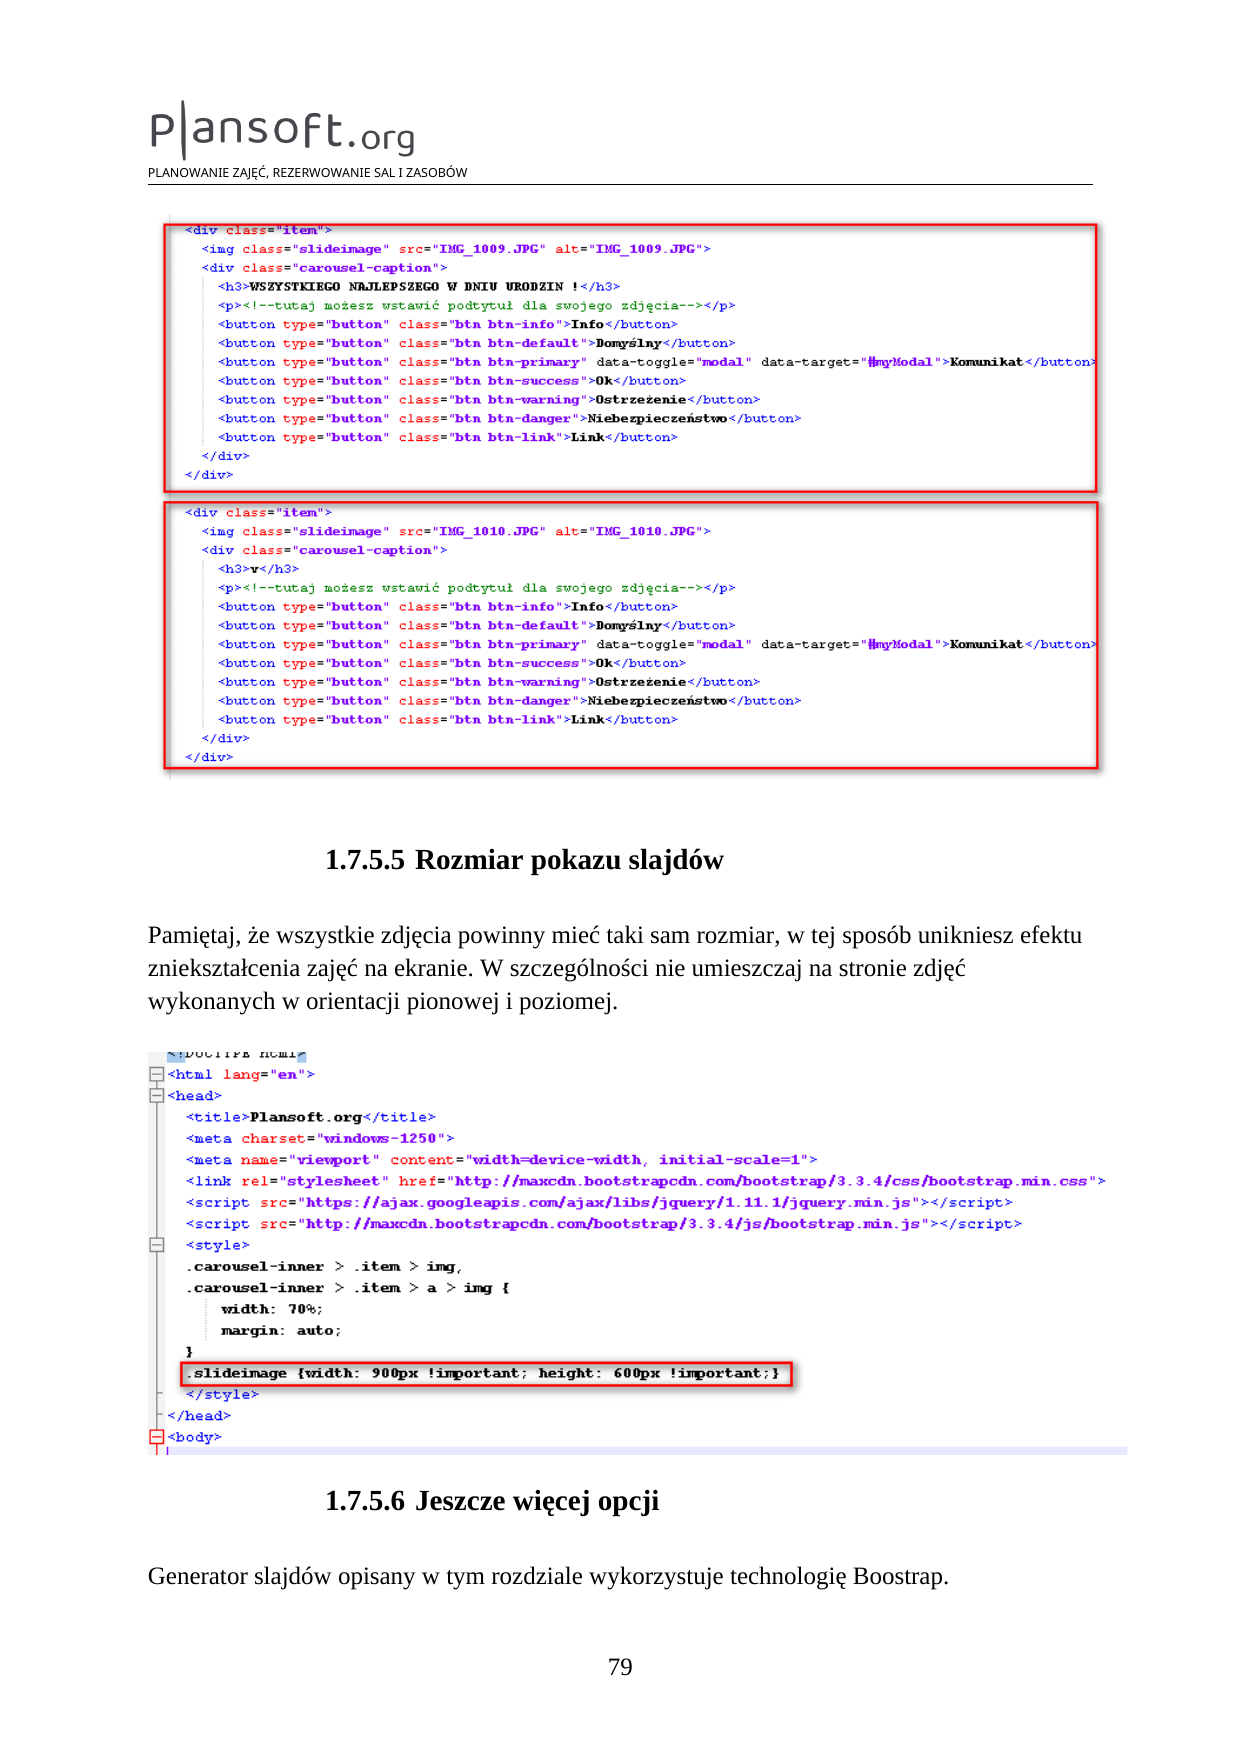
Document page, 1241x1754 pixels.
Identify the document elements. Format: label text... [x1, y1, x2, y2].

text Pamiętaj, że wszystkie zdjęcia powinny mieć taki sam rozmiar, w tej sposób unikniesz efektu zniekształcenia zajęć na ekranie. W szczególności nie umieszczaj na stronie zdjęć wykonanych w orientacji pionowej i poziomej. [148, 920, 1093, 1015]
picture [147, 1052, 1128, 1455]
picture [147, 73, 418, 165]
subtitle Rozmiar pokazu slajdów [325, 842, 1093, 876]
subtitle Jeszcze więcej opcji [325, 1483, 1093, 1517]
text Generator slajdów opisany w tym rozdziale wykorzystuje technologię Boostrap. [148, 1561, 1093, 1590]
picture [147, 213, 1128, 780]
